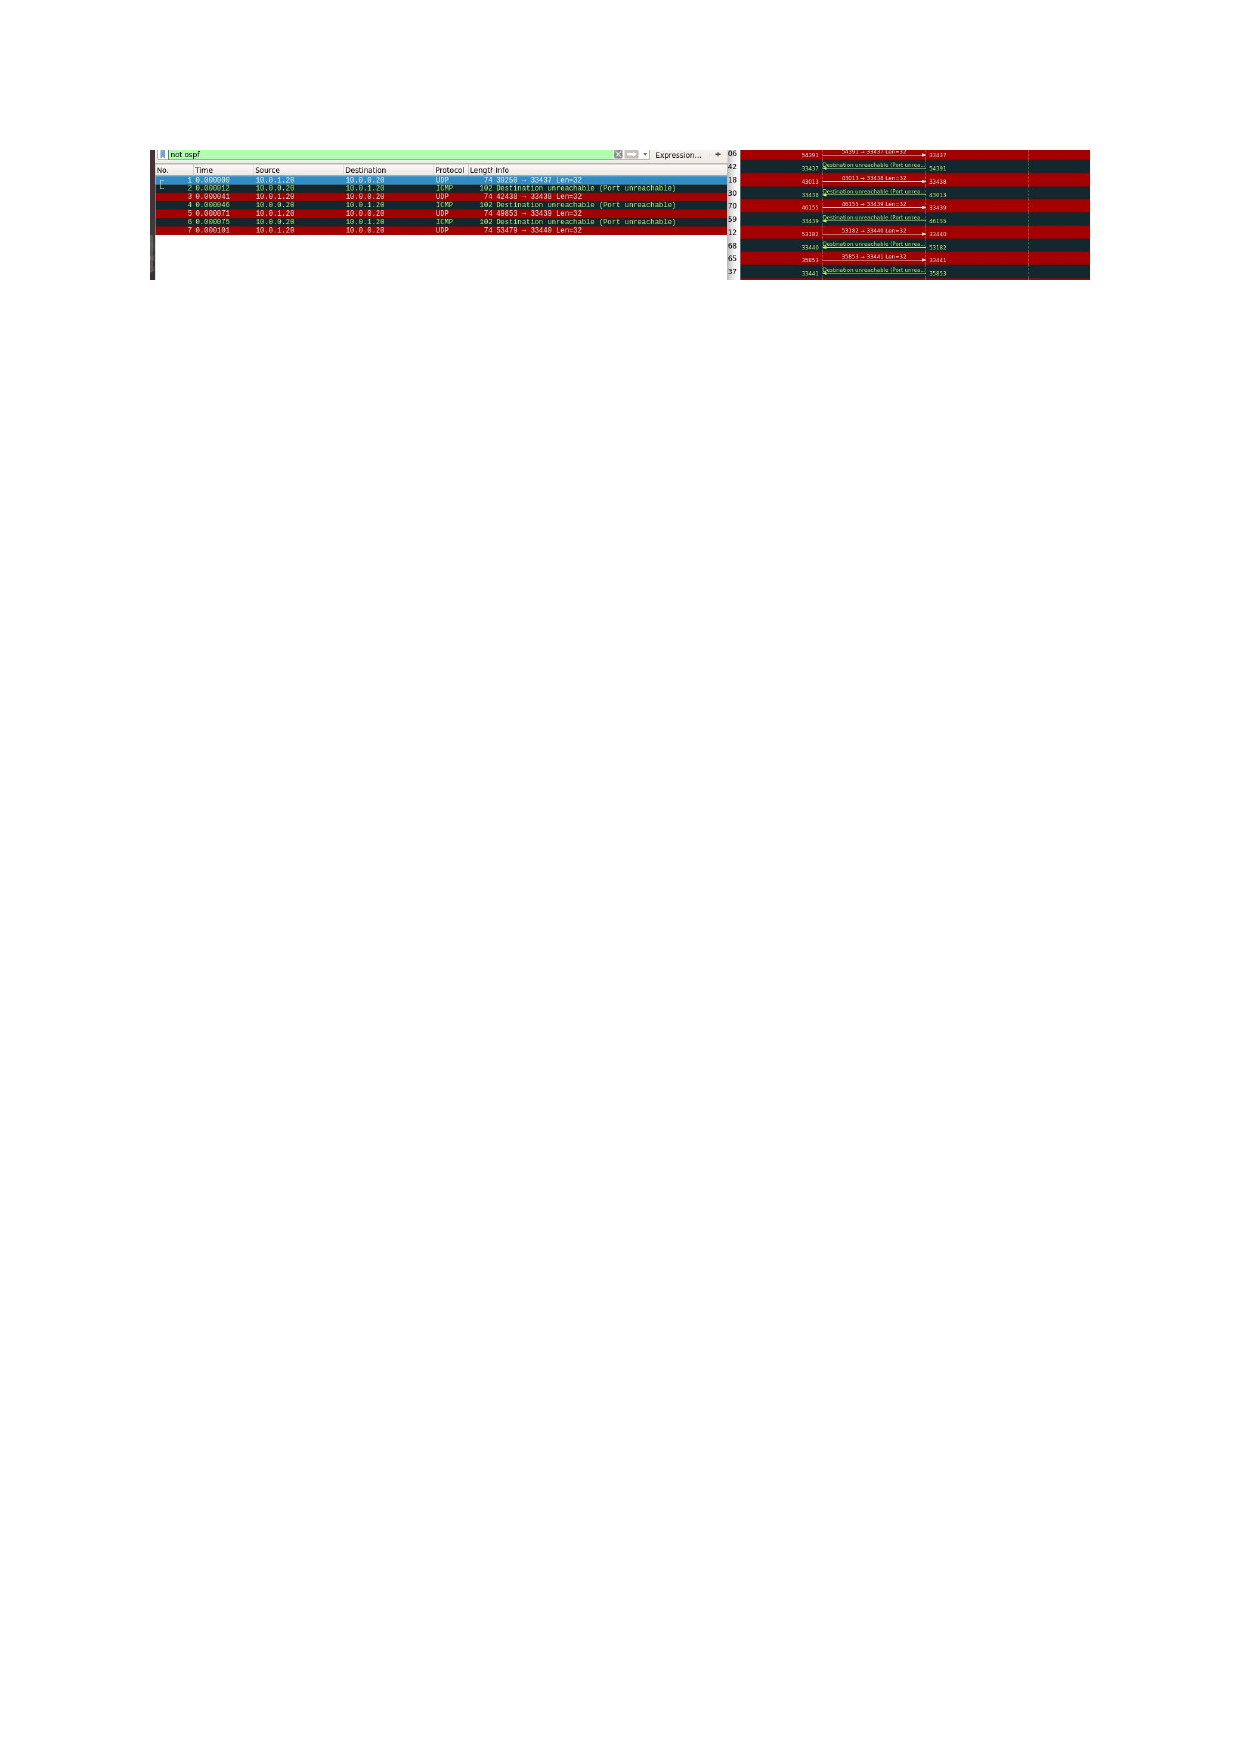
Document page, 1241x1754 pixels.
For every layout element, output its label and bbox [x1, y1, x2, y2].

picture [150, 150, 1091, 280]
